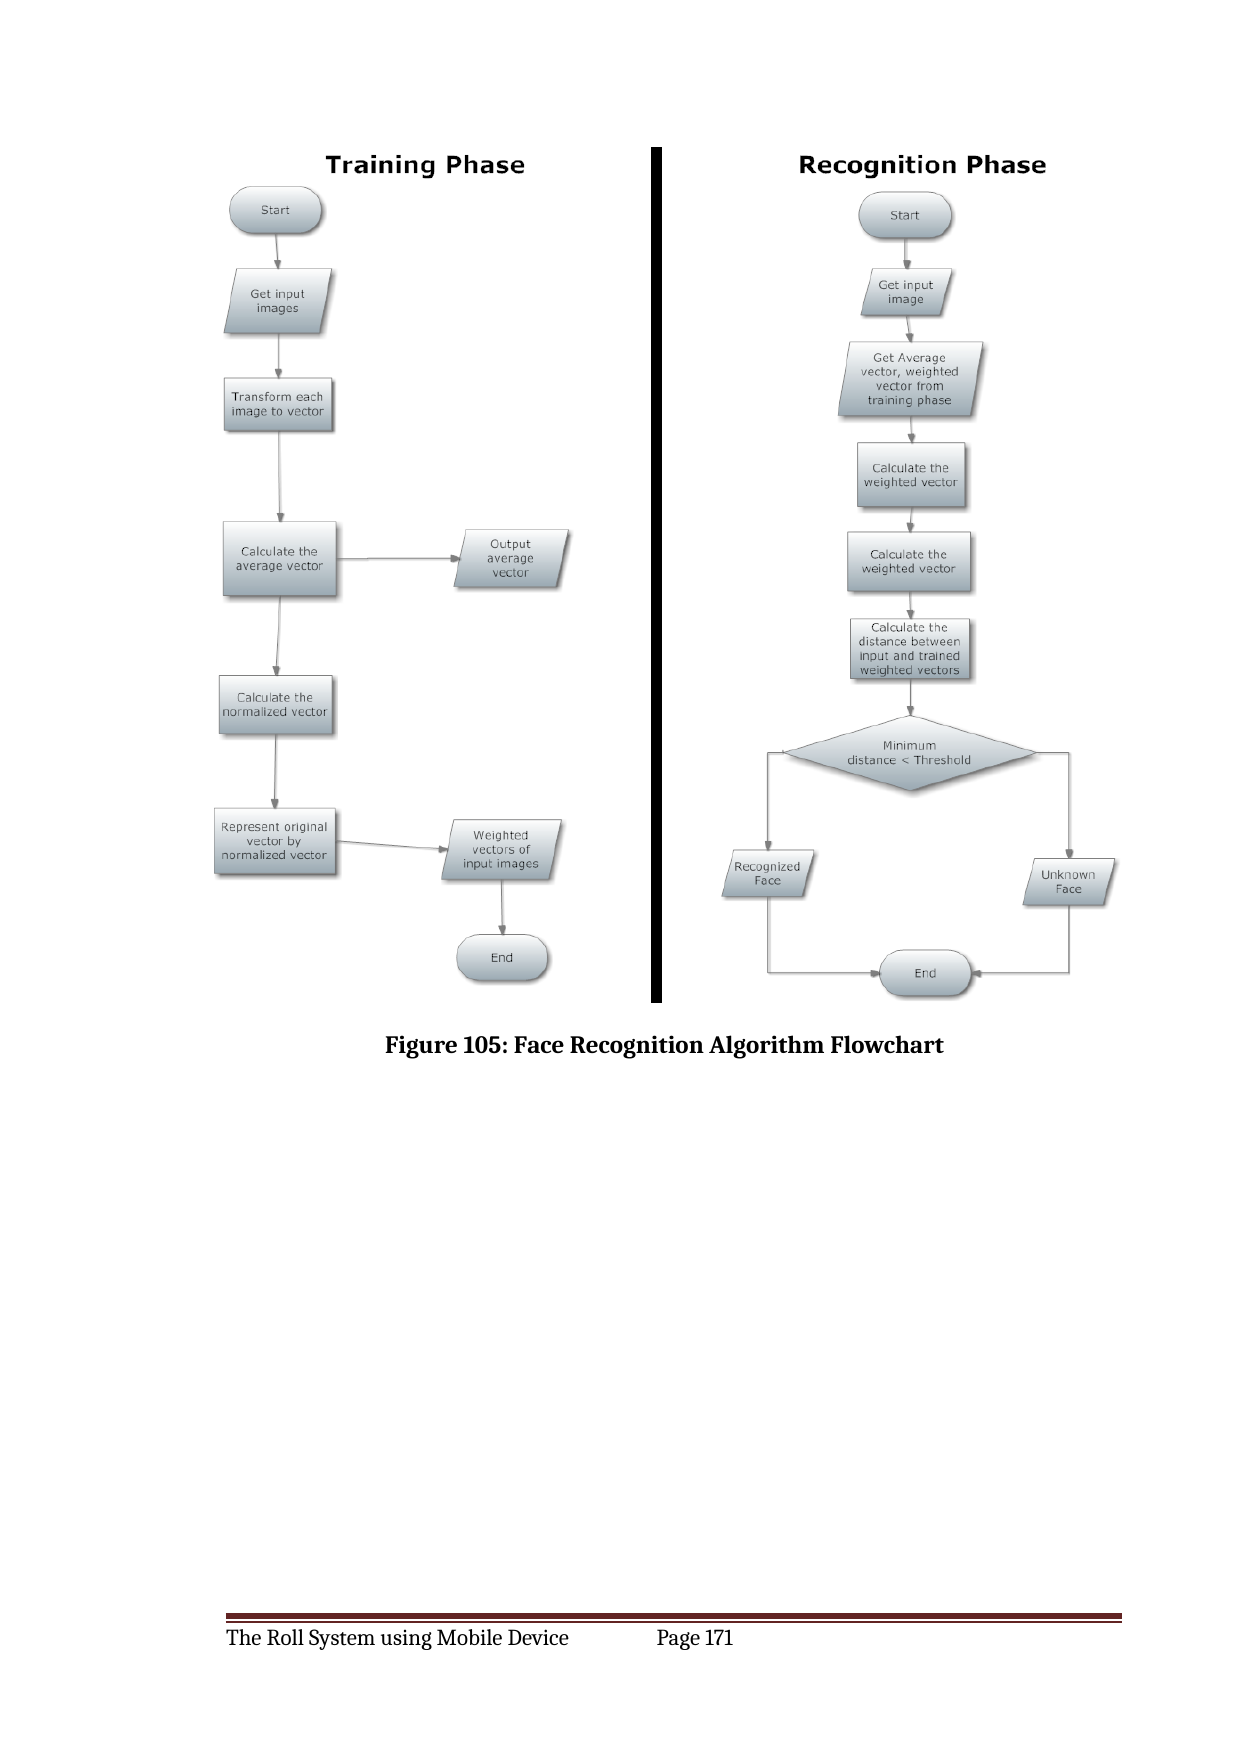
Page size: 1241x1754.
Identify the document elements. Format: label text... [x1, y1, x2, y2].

text Figure 105: Face Recognition Algorithm Flowchart [207, 1031, 1122, 1060]
picture [207, 147, 1122, 1003]
